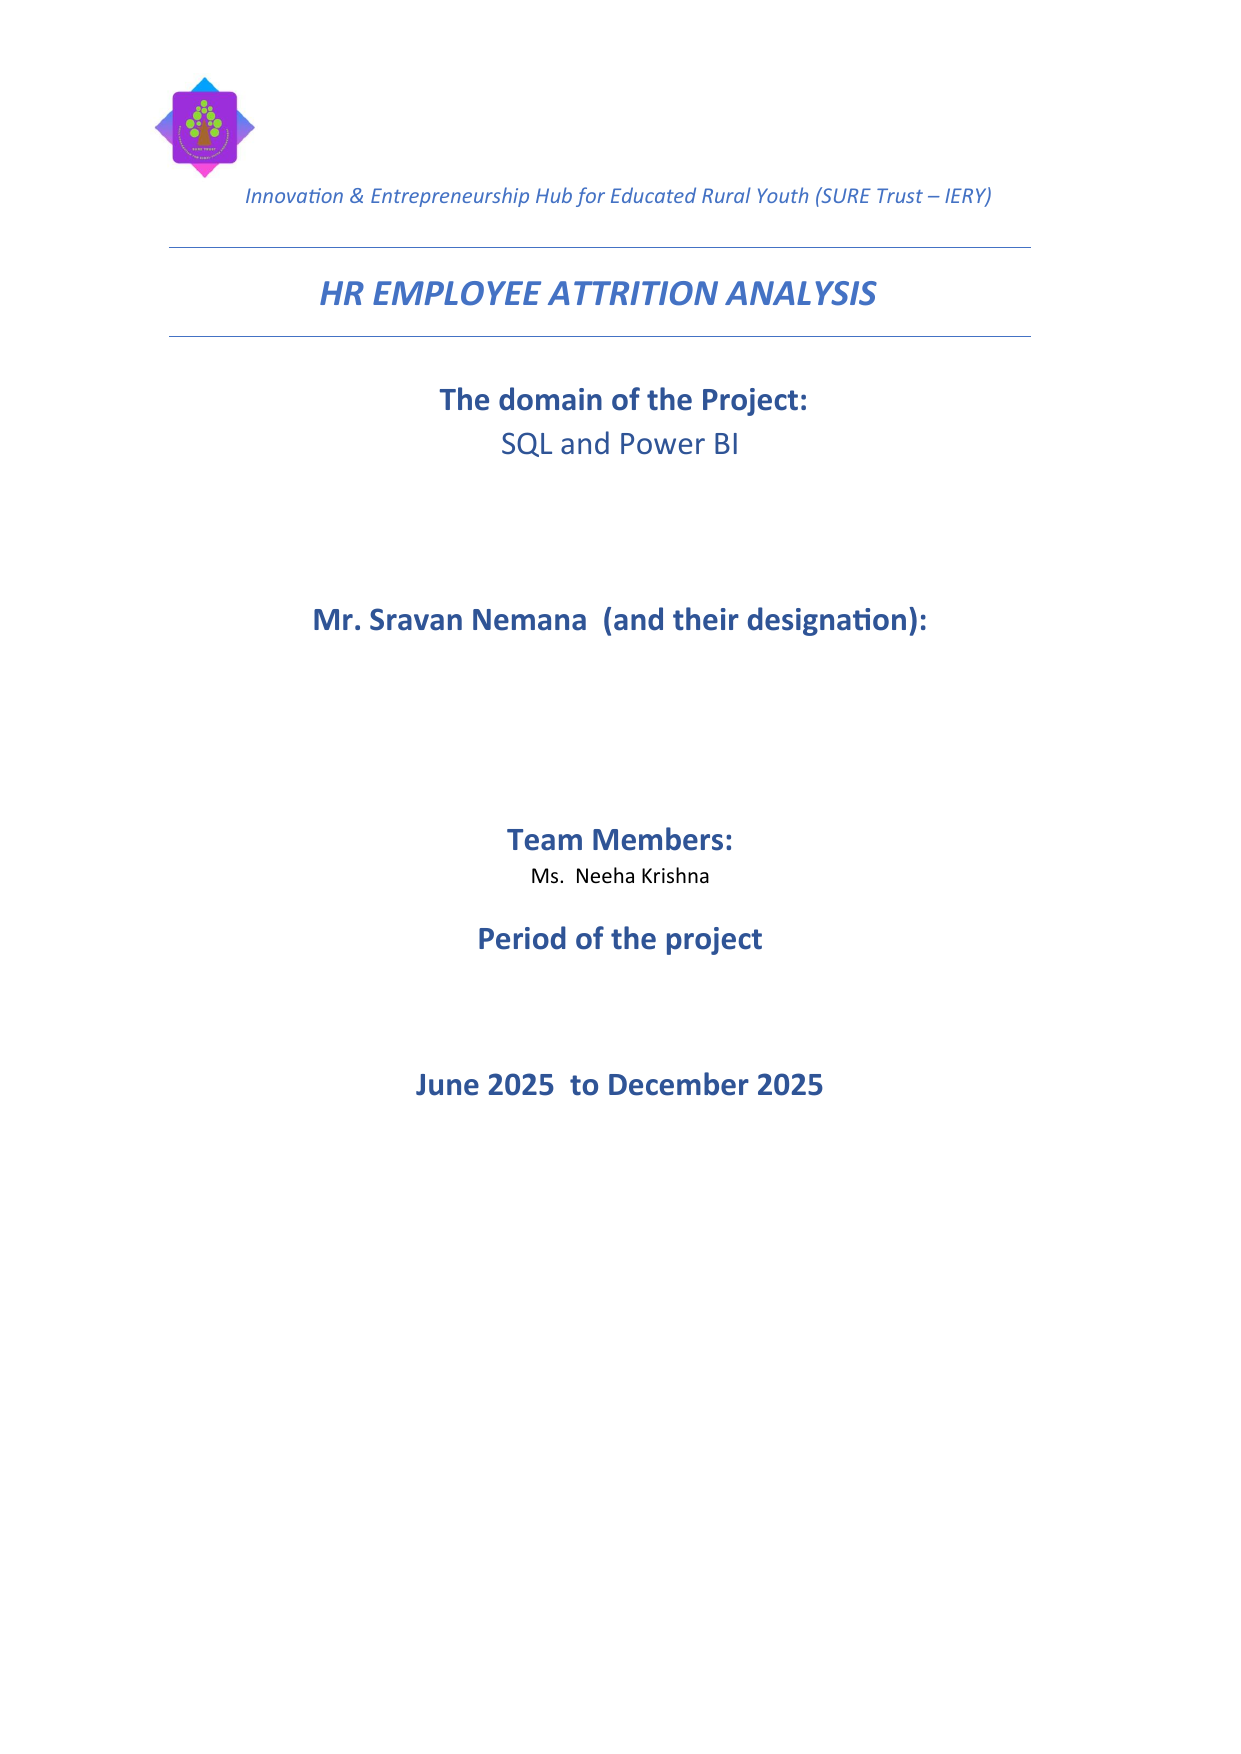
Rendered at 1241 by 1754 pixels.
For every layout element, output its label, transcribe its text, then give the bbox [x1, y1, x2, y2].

subtitle The domain of the Project: [150, 378, 1090, 419]
text Ms. Neeha Krishna [150, 861, 1090, 889]
picture [150, 73, 258, 182]
subtitle Period of the project [150, 917, 1090, 957]
subtitle SQL and Power BI [150, 422, 1090, 463]
subtitle Team Members: [150, 817, 1090, 858]
text HR EMPLOYEE ATTRITION ANALYSIS [169, 248, 1031, 336]
subtitle June 2025 to December 2025 [150, 1063, 1090, 1103]
subtitle Mr. Sravan Nemana (and their designation): [150, 554, 1090, 638]
